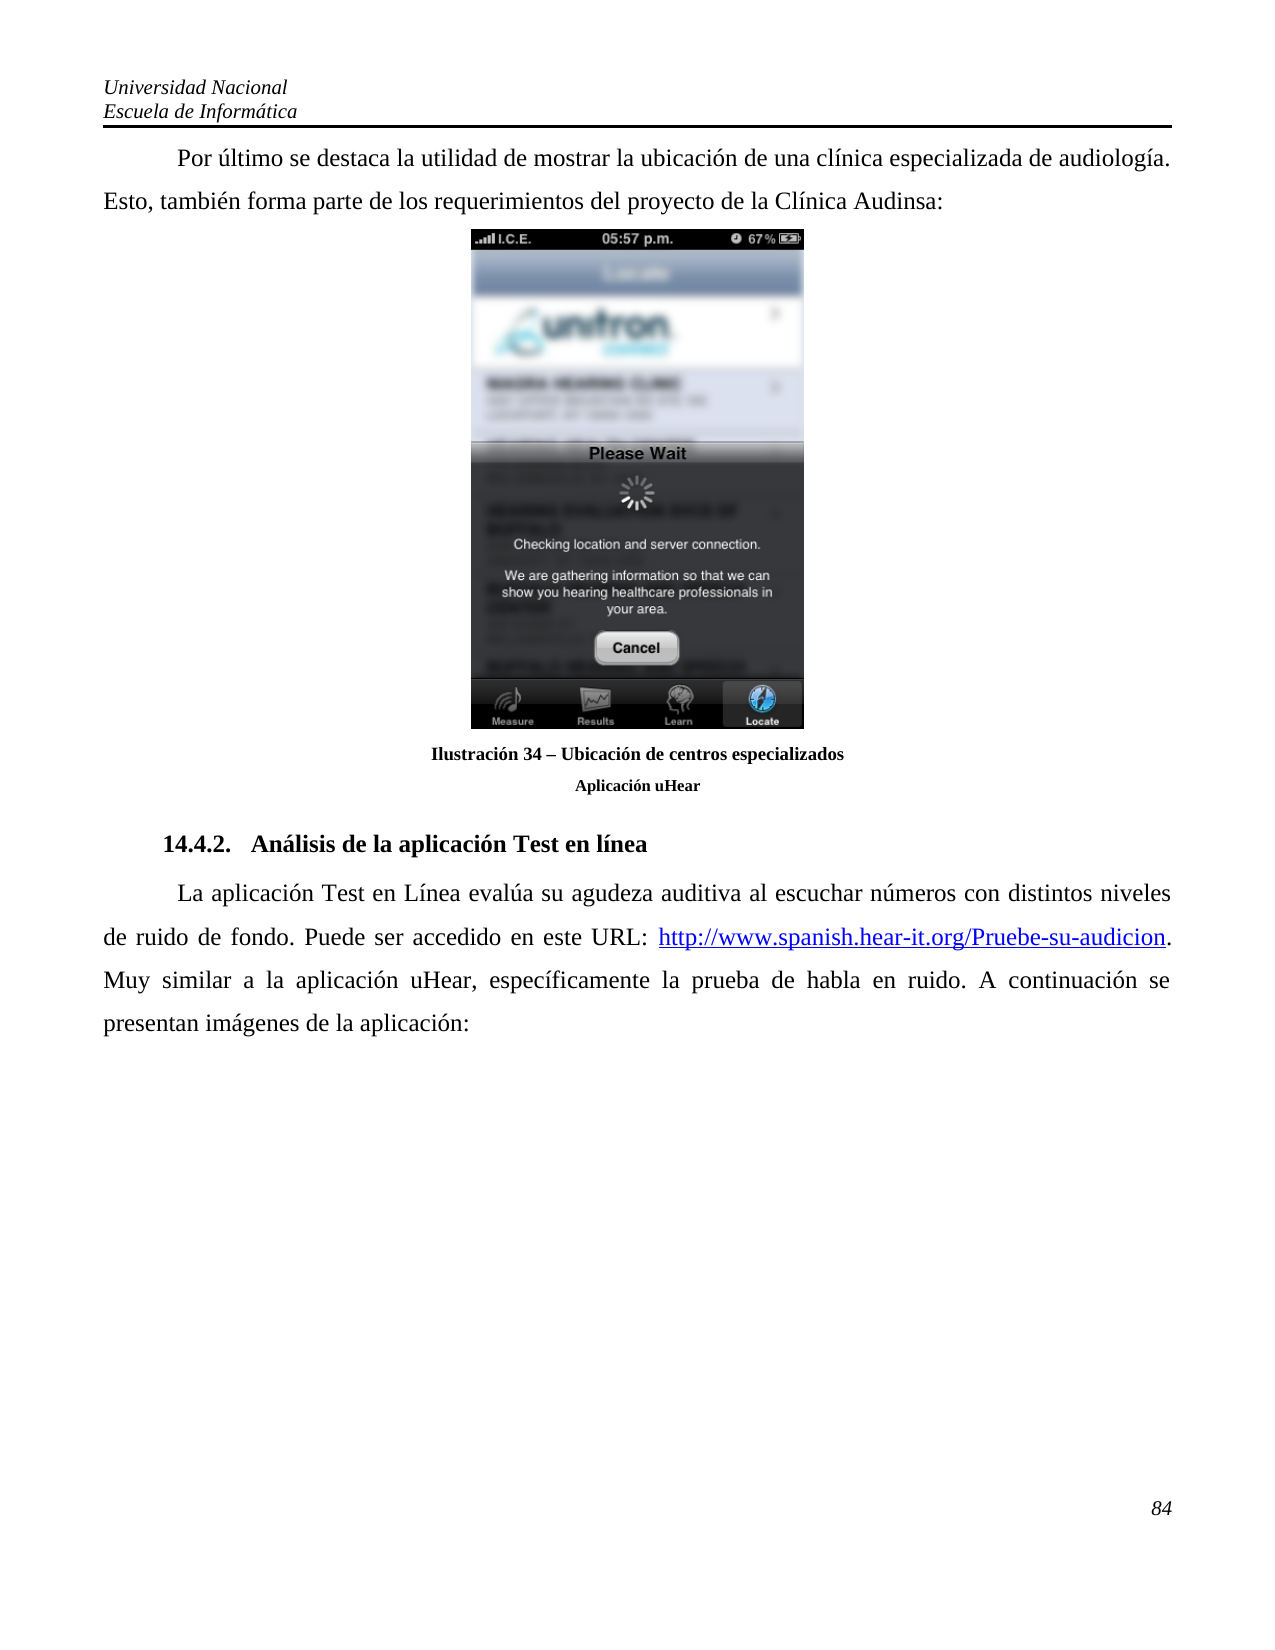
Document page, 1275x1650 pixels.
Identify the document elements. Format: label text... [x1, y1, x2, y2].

text Por último se destaca la utilidad de mostrar la ubicación de una clínica especializada de audiología. Esto, también forma parte de los requerimientos del proyecto de la Clínica Audinsa: [103, 143, 1172, 215]
picture [471, 229, 804, 729]
text Análisis de la aplicación Test en línea [162, 829, 1172, 858]
text Aplicación uHear [103, 775, 1172, 794]
text La aplicación Test en Línea evalúa su agudeza auditiva al escuchar números con distintos niveles de ruido de fondo. Puede ser accedido en este URL: http://www.spanish.hear-it.org/Pruebe-su-audicion. Muy similar a la aplicación uHear, específicamente la prueba de habla en ruido. A continuación se presentan imágenes de la aplicación: [103, 878, 1172, 1037]
